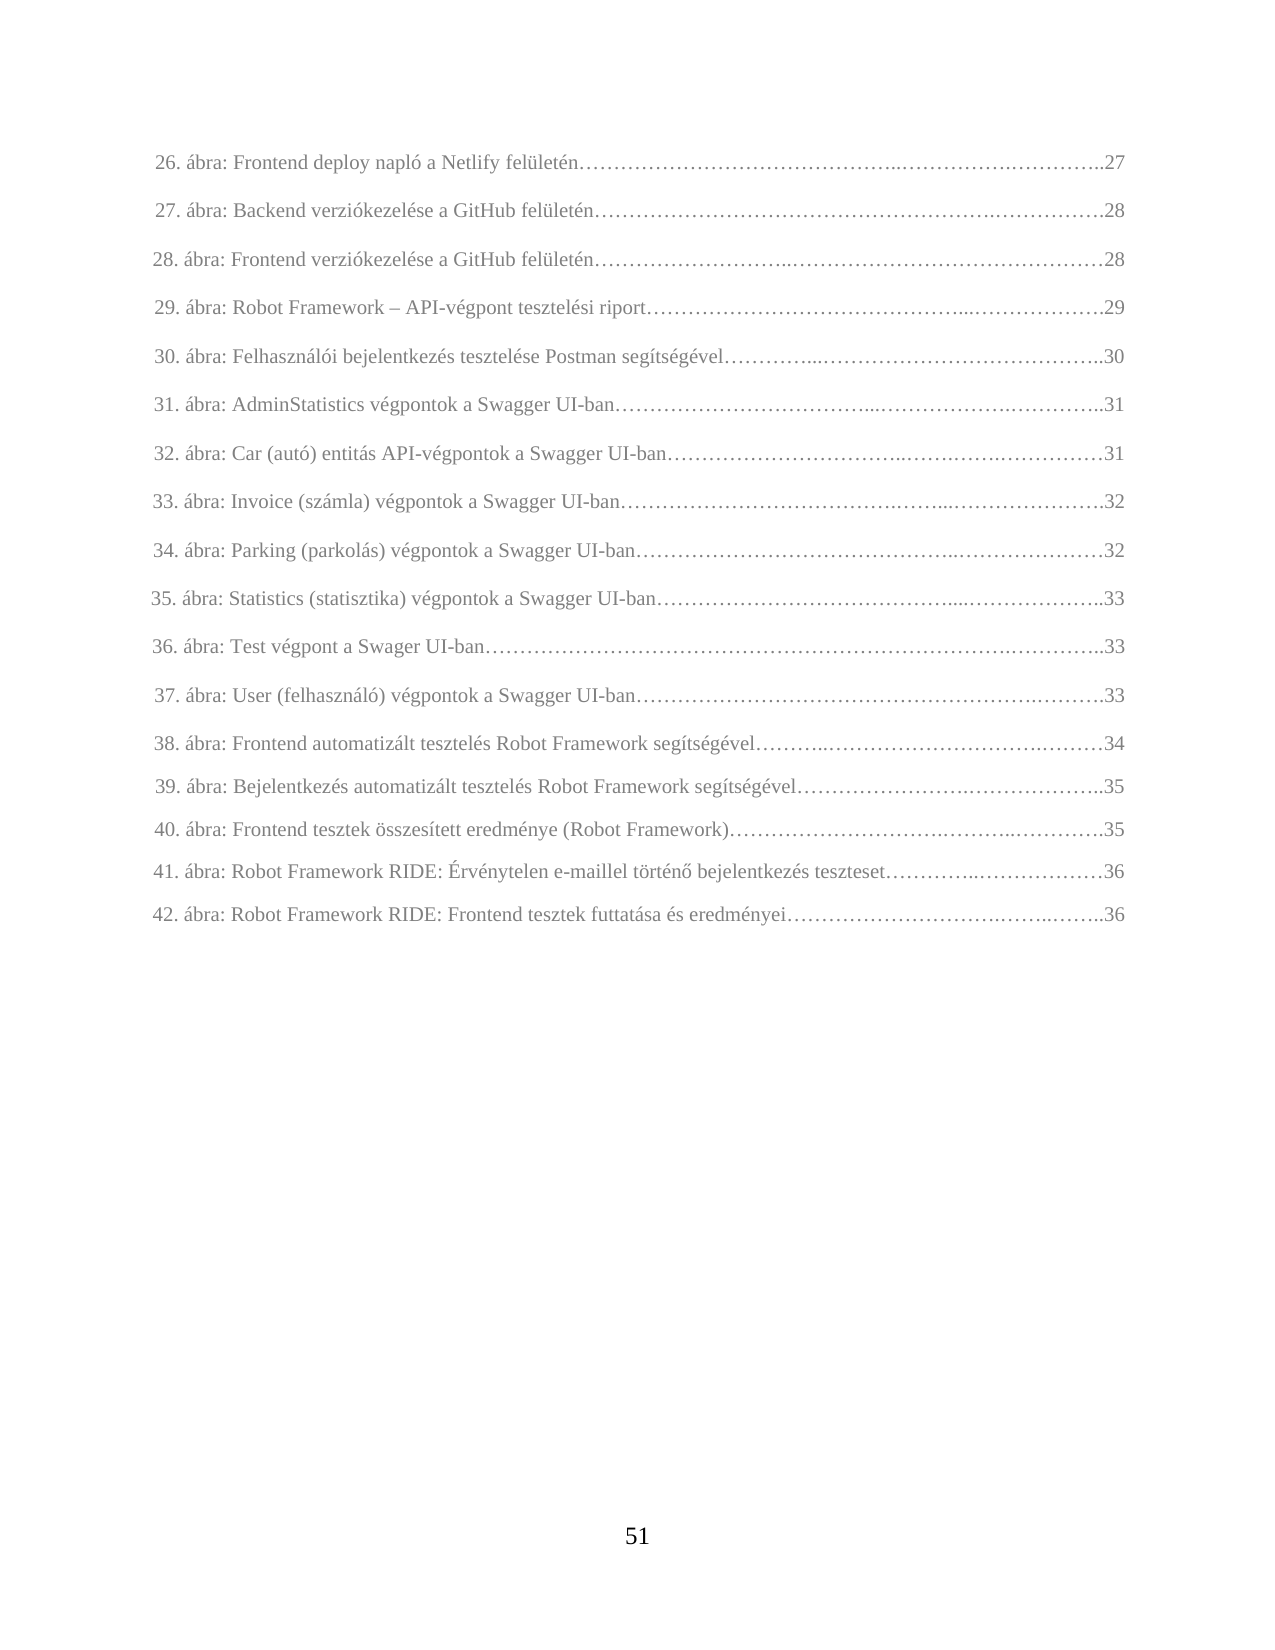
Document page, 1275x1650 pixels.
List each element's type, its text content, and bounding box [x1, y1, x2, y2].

text 38. ábra: Frontend automatizált tesztelés Robot Framework segítségével………..………………………….………34 [150, 731, 1125, 755]
text 34. ábra: Parking (parkolás) végpontok a Swagger UI-ban………………………………………..…………………32 [150, 537, 1125, 562]
text 39. ábra: Bejelentkezés automatizált tesztelés Robot Framework segítségével…………………….………………..35 [150, 774, 1125, 798]
text 26. ábra: Frontend deploy napló a Netlify felületén………………………………………..…………….…………..27 [150, 150, 1125, 174]
text 36. ábra: Test végpont a Swager UI-ban………………………………………………………………….…………..33 [150, 634, 1125, 658]
text 41. ábra: Robot Framework RIDE: Érvénytelen e-maillel történő bejelentkezés teszteset…………..………………36 [150, 859, 1125, 883]
text 29. ábra: Robot Framework – API-végpont tesztelési riport………………………………………...……………….29 [150, 295, 1125, 319]
text 30. ábra: Felhasználói bejelentkezés tesztelése Postman segítségével…………...…………………………………..30 [150, 344, 1125, 368]
text 40. ábra: Frontend tesztek összesített eredménye (Robot Framework)………………………….………..………….35 [150, 816, 1125, 841]
text 31. ábra: AdminStatistics végpontok a Swagger UI-ban………………………………...……………….…………..31 [150, 392, 1125, 416]
text 37. ábra: User (felhasználó) végpontok a Swagger UI-ban………………………………………………….……….33 [150, 683, 1125, 707]
text 28. ábra: Frontend verziókezelése a GitHub felületén………………………..………………………………………28 [150, 247, 1125, 271]
text 27. ábra: Backend verziókezelése a GitHub felületén………………………………………………….…………….28 [150, 198, 1125, 222]
text 32. ábra: Car (autó) entitás API-végpontok a Swagger UI-ban……………………………..…….…….……………31 [150, 441, 1125, 465]
text 35. ábra: Statistics (statisztika) végpontok a Swagger UI-ban……………………………………....………………..33 [150, 586, 1125, 610]
text 33. ábra: Invoice (számla) végpontok a Swagger UI-ban………………………………….……...………………….32 [150, 489, 1125, 513]
text 42. ábra: Robot Framework RIDE: Frontend tesztek futtatása és eredményei………………………….……..……..36 [150, 902, 1125, 926]
